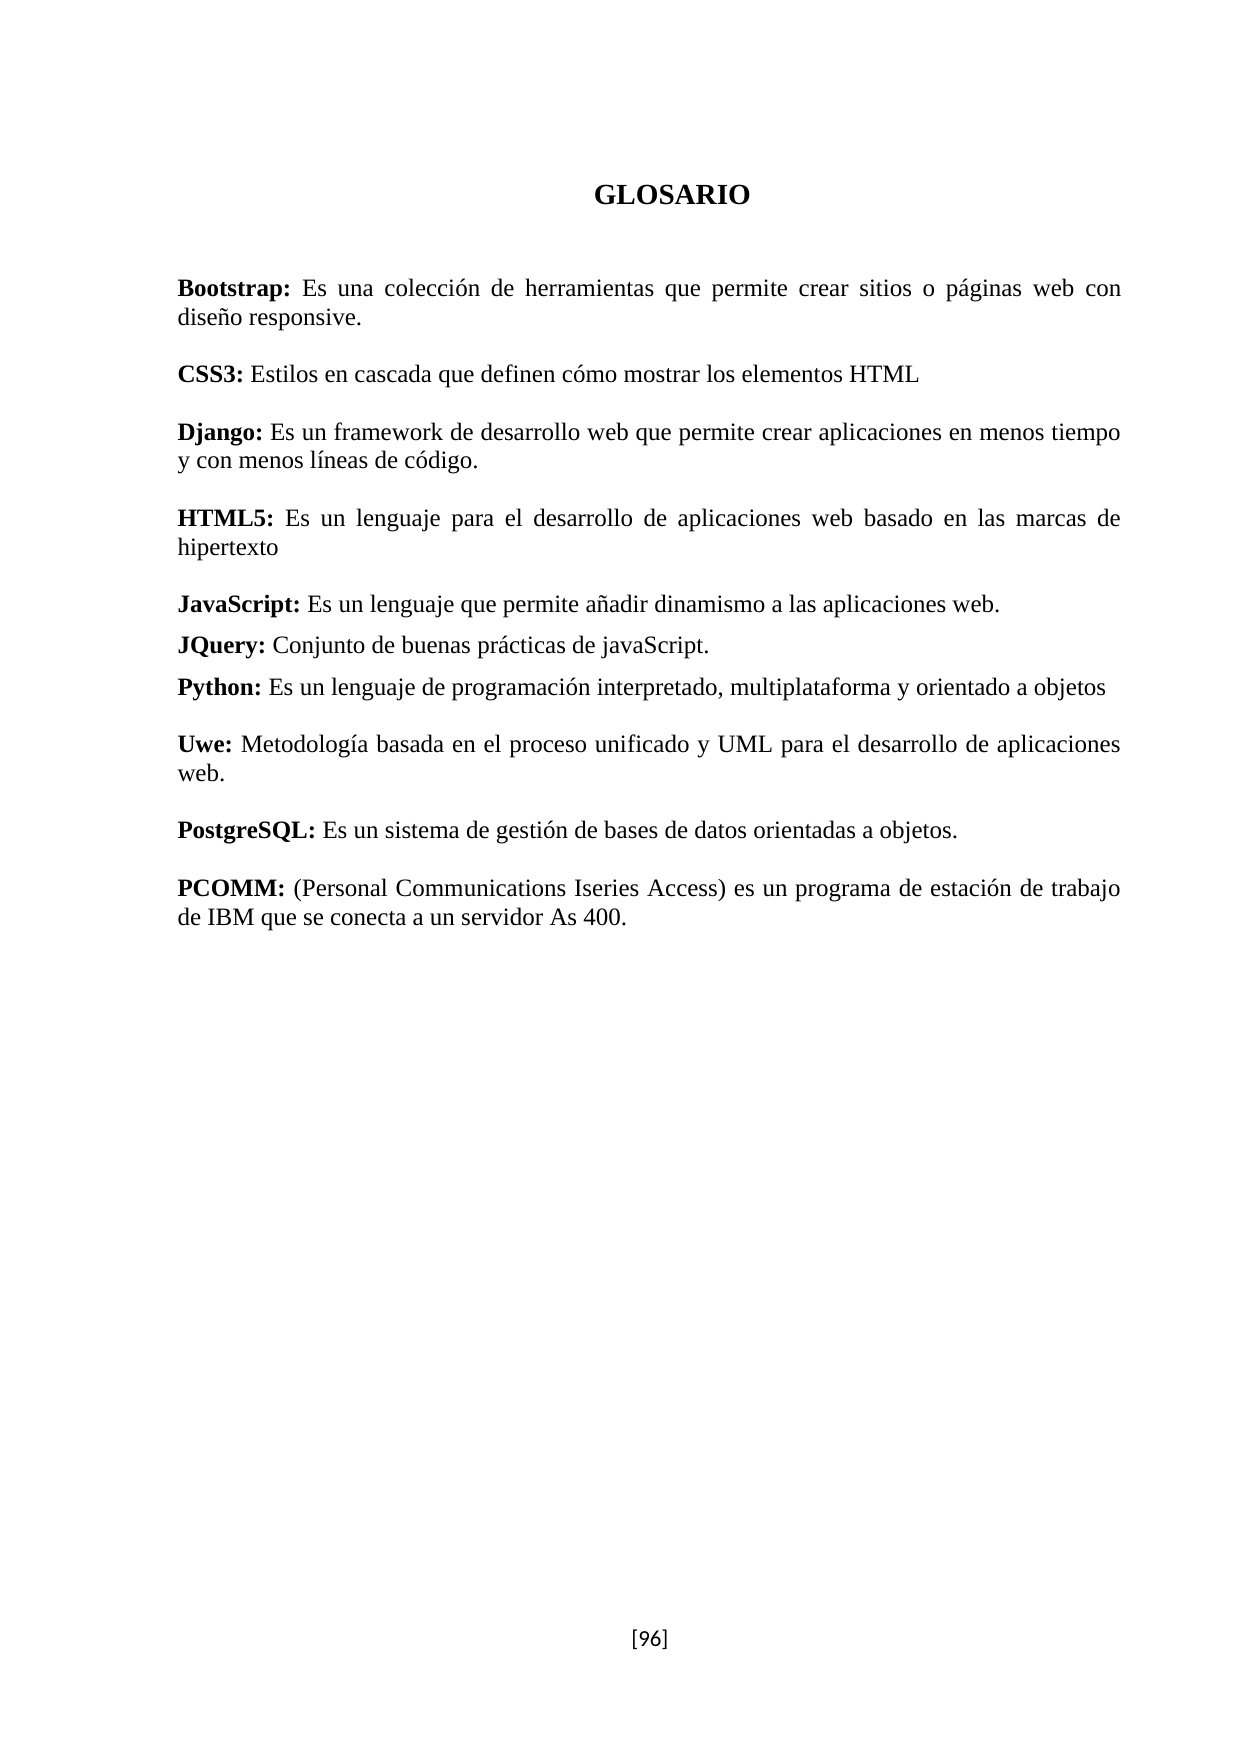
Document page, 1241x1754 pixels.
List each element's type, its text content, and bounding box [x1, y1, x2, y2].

text Bootstrap: Es una colección de herramientas que permite crear sitios o páginas web con diseño responsive. [177, 273, 1122, 331]
text PostgreSQL: Es un sistema de gestión de bases de datos orientadas a objetos. [177, 816, 1122, 844]
text Django: Es un framework de desarrollo web que permite crear aplicaciones en menos tiempo y con menos líneas de código. [177, 417, 1122, 474]
subtitle GLOSARIO [222, 177, 1122, 211]
subtitle JQuery: Conjunto de buenas prácticas de javaScript. [177, 631, 1122, 659]
text HTML5: Es un lenguaje para el desarrollo de aplicaciones web basado en las marcas de hipertexto [177, 503, 1122, 561]
text PCOMM: (Personal Communications Iseries Access) es un programa de estación de trabajo de IBM que se conecta a un servidor As 400. [177, 873, 1122, 931]
text CSS3: Estilos en cascada que definen cómo mostrar los elementos HTML [177, 359, 1122, 388]
text Uwe: Metodología basada en el proceso unificado y UML para el desarrollo de aplicaciones web. [177, 729, 1122, 787]
text JavaScript: Es un lenguaje que permite añadir dinamismo a las aplicaciones web. [177, 589, 1122, 618]
text Python: Es un lenguaje de programación interpretado, multiplataforma y orientado a objetos [177, 672, 1122, 701]
